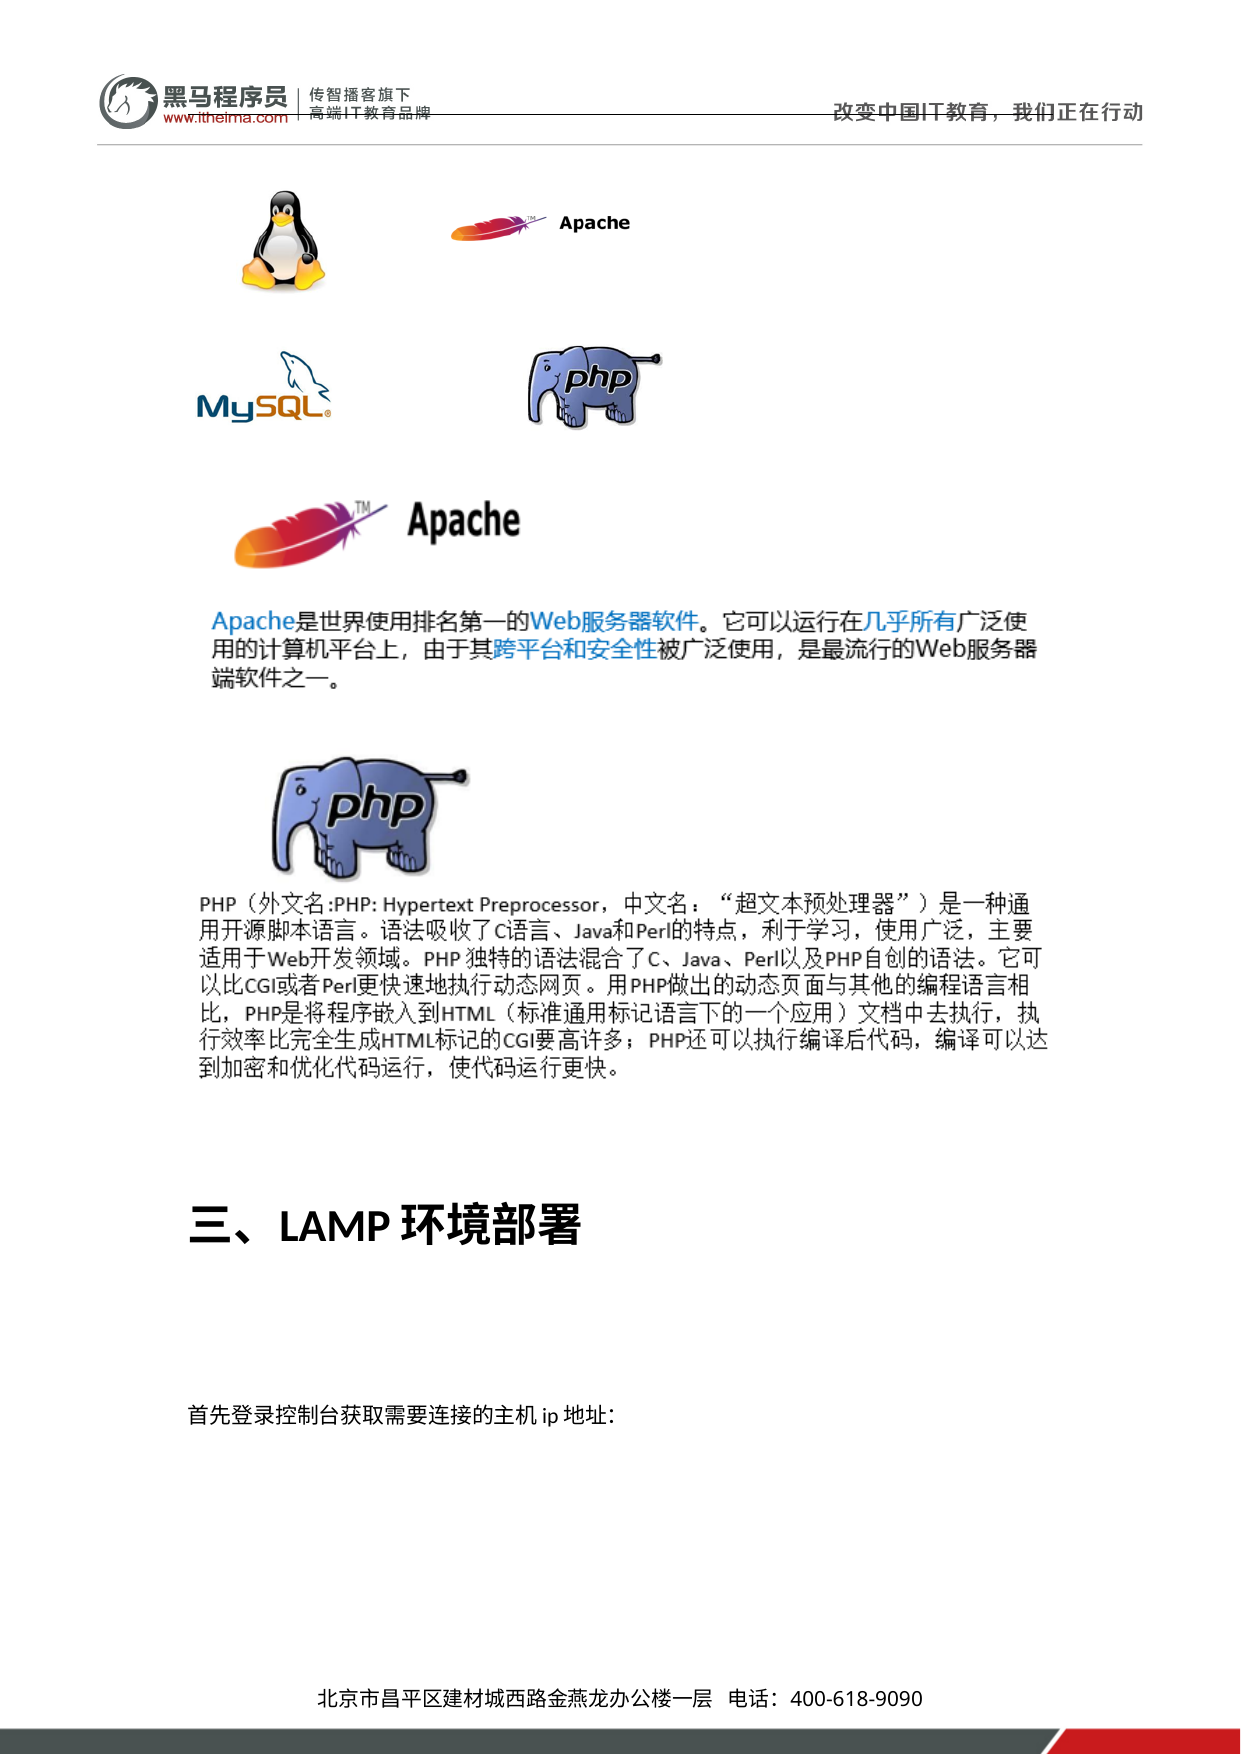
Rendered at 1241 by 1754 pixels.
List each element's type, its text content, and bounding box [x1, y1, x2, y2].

picture [0, 1669, 1241, 1754]
picture [187, 747, 1053, 1087]
subtitle 三、LAMP环境部署 [187, 1172, 1053, 1270]
picture [0, 3, 1241, 153]
picture [187, 162, 672, 458]
text 首先登录控制台获取需要连接的主机ip地址： [187, 1398, 1053, 1430]
picture [187, 487, 1053, 702]
